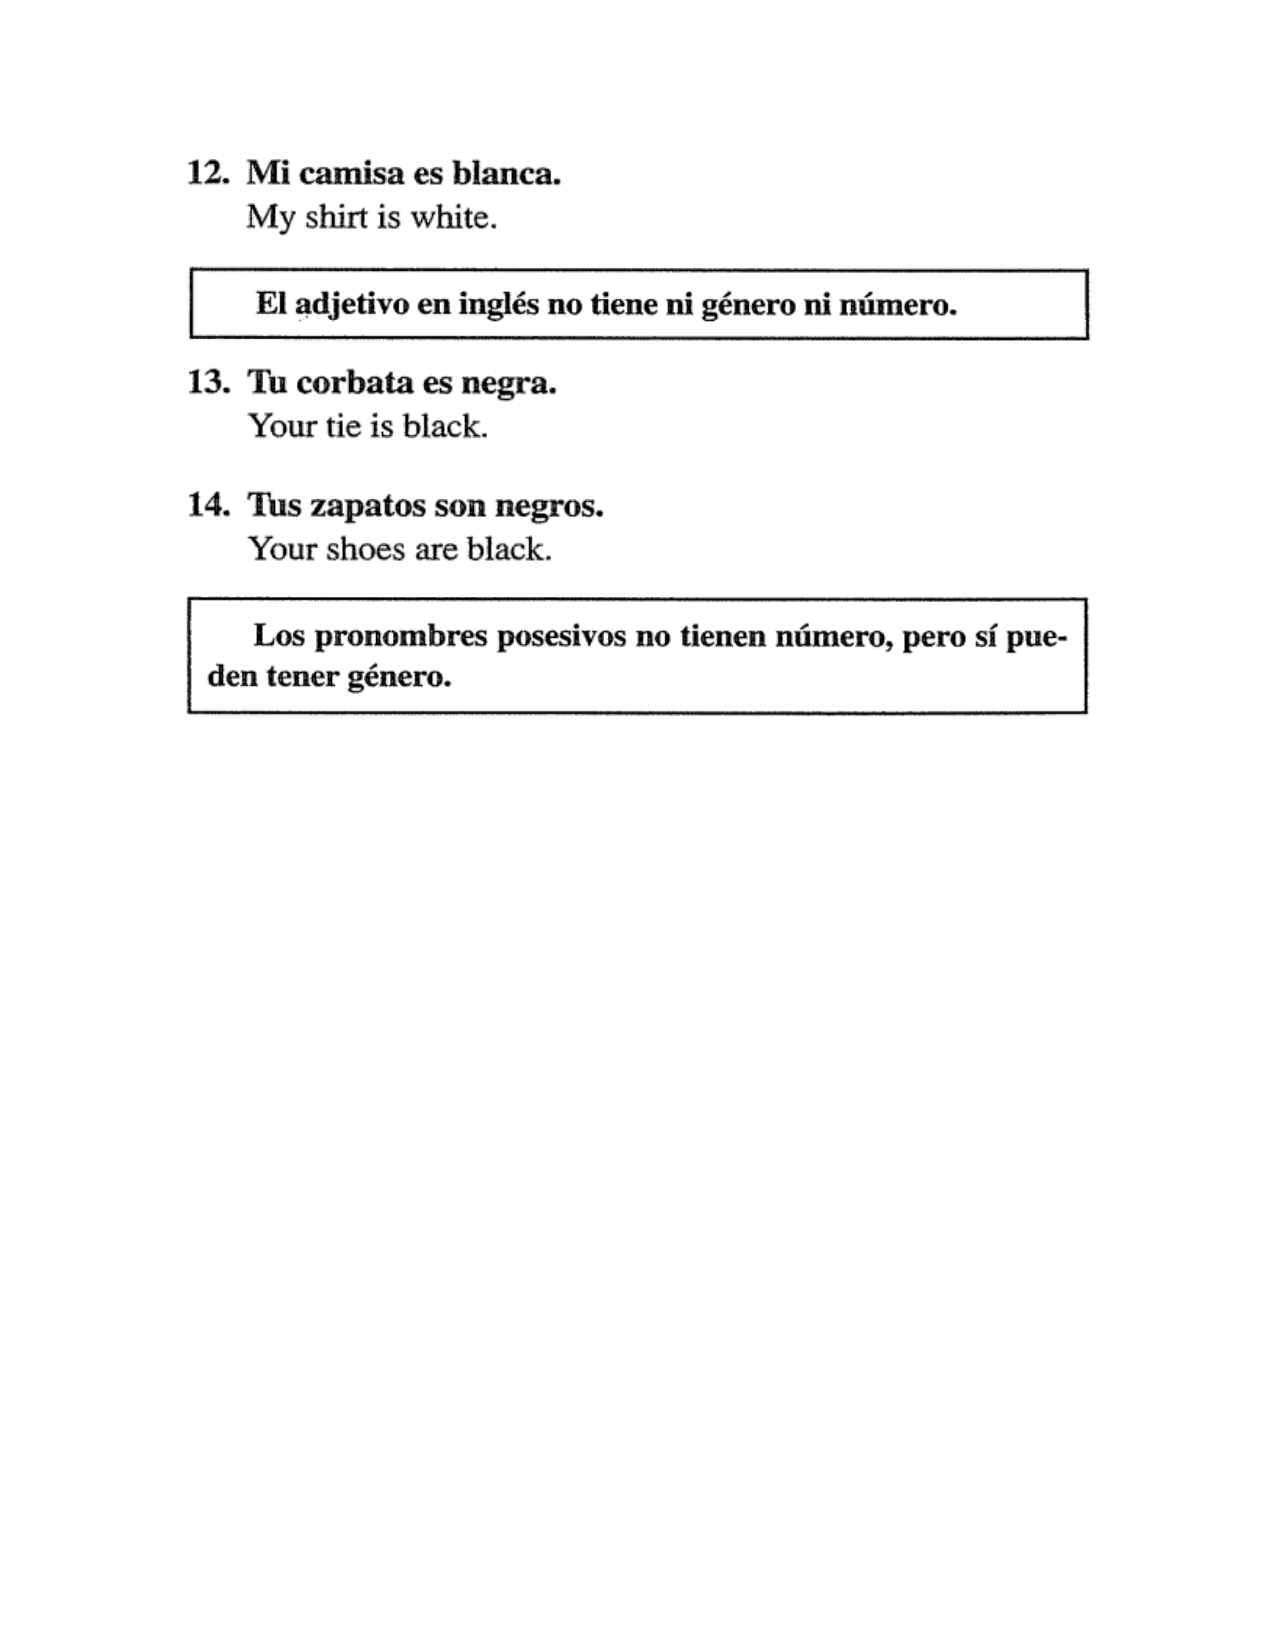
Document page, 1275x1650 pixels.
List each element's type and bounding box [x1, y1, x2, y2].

picture [177, 147, 573, 246]
picture [177, 596, 1098, 723]
picture [177, 265, 1098, 348]
picture [177, 366, 609, 578]
